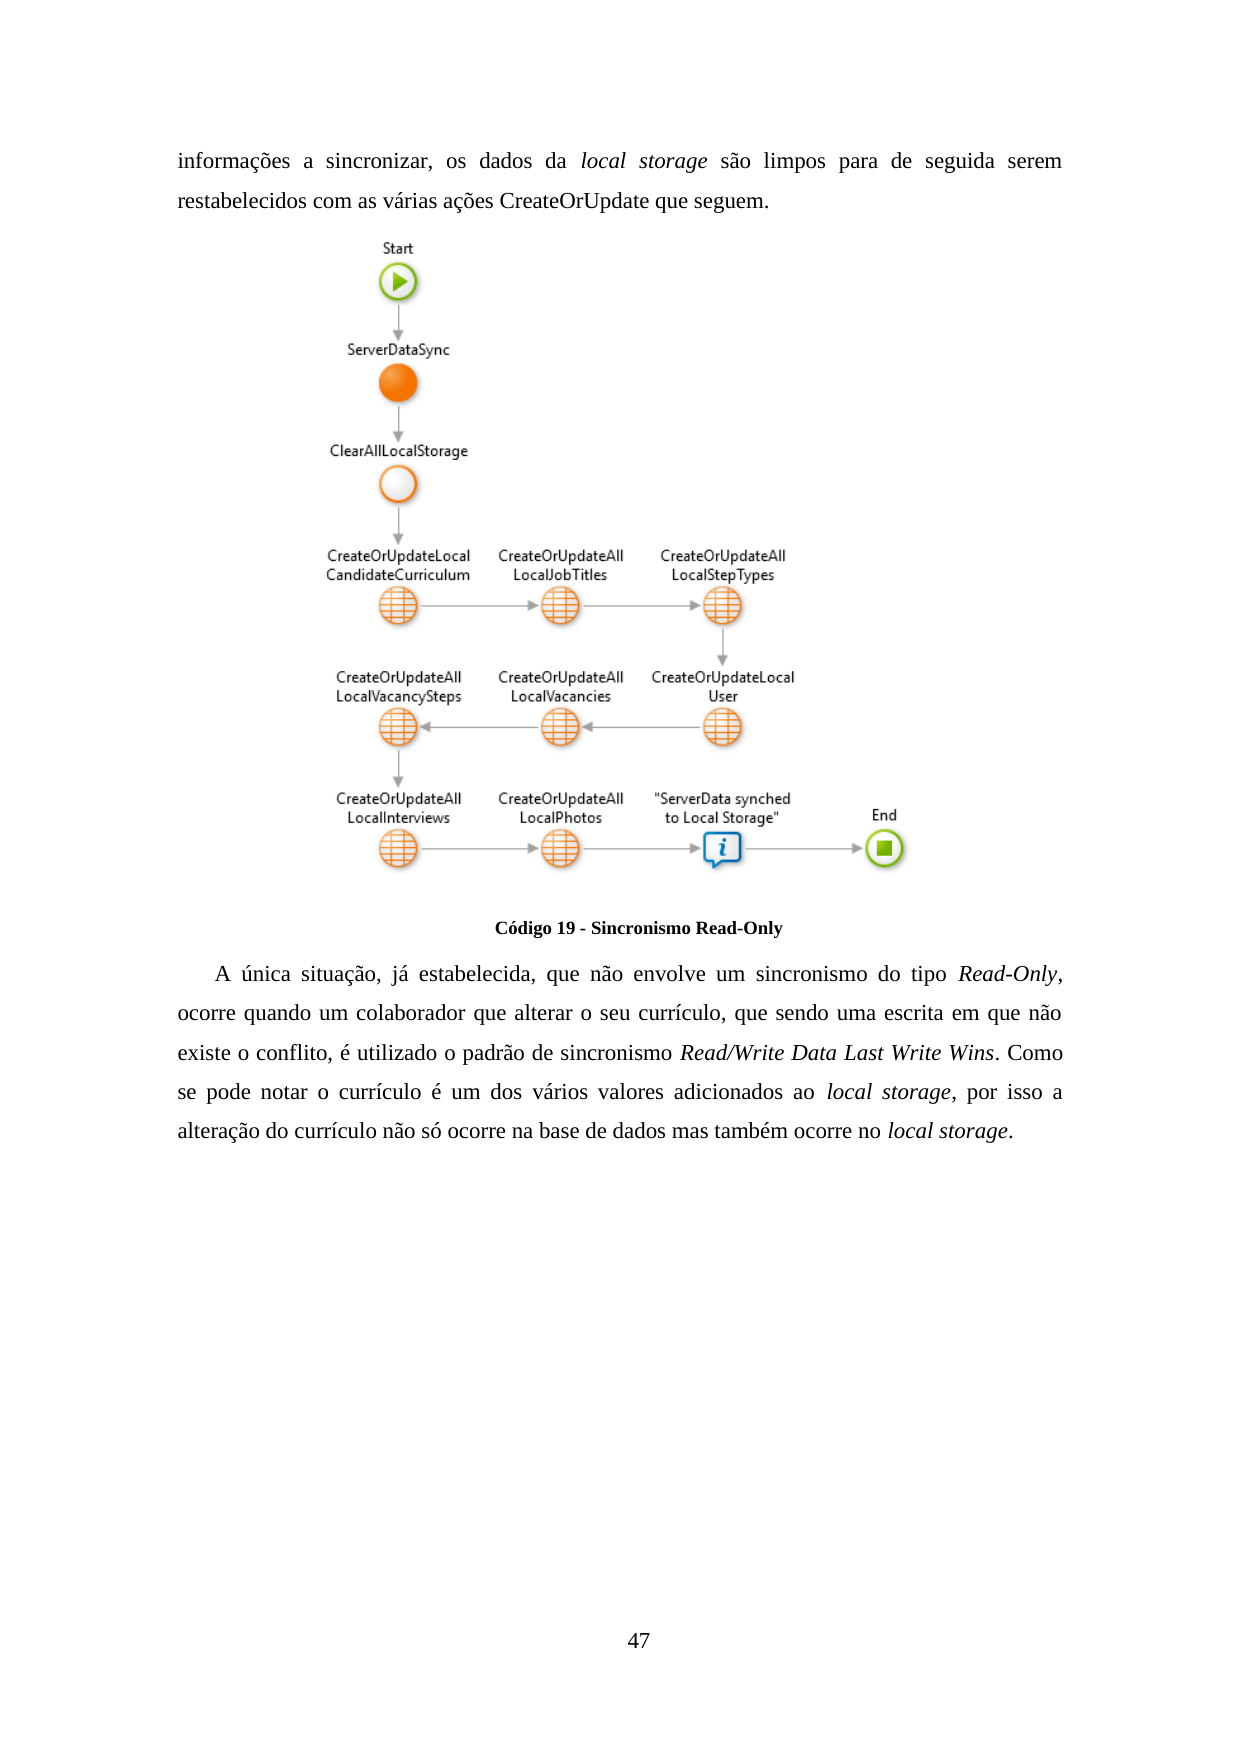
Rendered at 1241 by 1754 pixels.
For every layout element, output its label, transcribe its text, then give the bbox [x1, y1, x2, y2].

picture [288, 226, 953, 904]
text A única situação, já estabelecida, que não envolve um sincronismo do tipo Read-Only, ocorre quando um colaborador que alterar o seu currículo, que sendo uma escrita em que não existe o conflito, é utilizado o padrão de sincronismo Read/Write Data Last Write Wins. Como se pode notar o currículo é um dos vários valores adicionados ao local storage, por isso a alteração do currículo não só ocorre na base de dados mas também ocorre no local storage. [177, 959, 1063, 1144]
text Código - Sincronismo Read-Only [177, 917, 1063, 939]
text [177, 148, 1063, 213]
